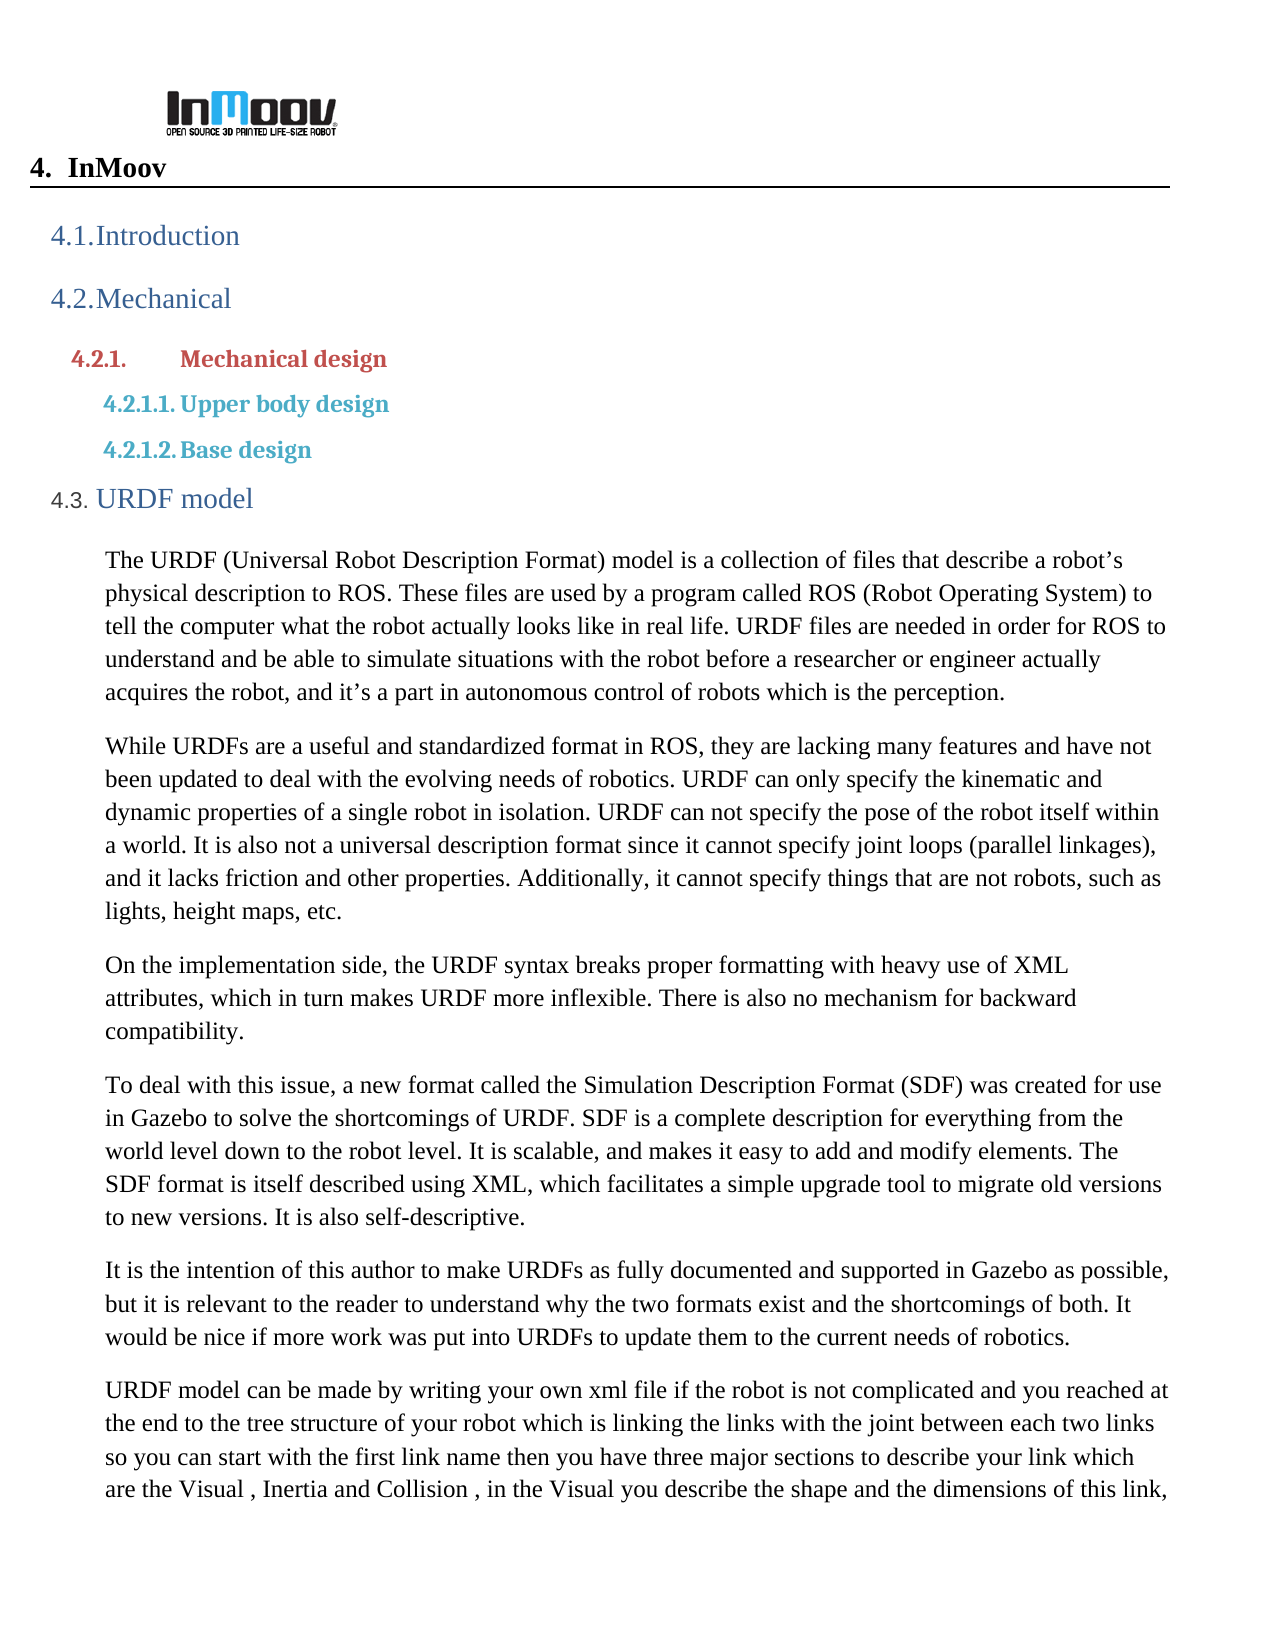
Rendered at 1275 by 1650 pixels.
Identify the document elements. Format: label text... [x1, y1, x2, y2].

subtitle Upper body design [103, 390, 1170, 419]
subtitle Base design [103, 436, 1170, 464]
picture [161, 75, 348, 146]
subtitle Mechanical design [71, 345, 1170, 373]
text While URDFs are a useful and standardized format in ROS, they are lacking many features and have not been updated to deal with the evolving needs of robotics. URDF can only specify the kinematic and dynamic properties of a single robot in isolation. URDF can not specify the pose of the robot itself within a world. It is also not a universal description format since it cannot specify joint loops (parallel linkages), and it lacks friction and other properties. Additionally, it cannot specify things that are not robots, such as lights, height maps, etc. [105, 731, 1170, 925]
subtitle Introduction [51, 218, 1170, 251]
subtitle Mechanical [51, 281, 1170, 315]
text It is the intention of this author to make URDFs as fully documented and supported in Gazebo as possible, but it is relevant to the reader to understand why the two formats exist and the shortcomings of both. It would be nice if more work was put into URDFs to update them to the current needs of robotics. [105, 1256, 1170, 1350]
text The URDF (Universal Robot Description Format) model is a collection of files that describe a robot’s physical description to ROS. These files are used by a program called ROS (Robot Operating System) to tell the computer what the robot actually looks like in real life. URDF files are needed in order for ROS to understand and be able to simulate situations with the robot before a researcher or engineer actually acquires the robot, and it’s a part in autonomous control of robots which is the perception. [105, 545, 1170, 706]
subtitle URDF model [51, 481, 1170, 515]
subtitle InMoov [30, 150, 1170, 186]
text To deal with this issue, a new format called the Simulation Description Format (SDF) was created for use in Gazebo to solve the shortcomings of URDF. SDF is a complete description for everything from the world level down to the robot level. It is scalable, and makes it easy to add and modify elements. The SDF format is itself described using XML, which facilitates a simple upgrade tool to migrate old versions to new versions. It is also self-descriptive. [105, 1070, 1170, 1231]
text On the implementation side, the URDF syntax breaks proper formatting with heavy use of XML attributes, which in turn makes URDF more inflexible. There is also no mechanism for backward compatibility. [105, 950, 1170, 1044]
